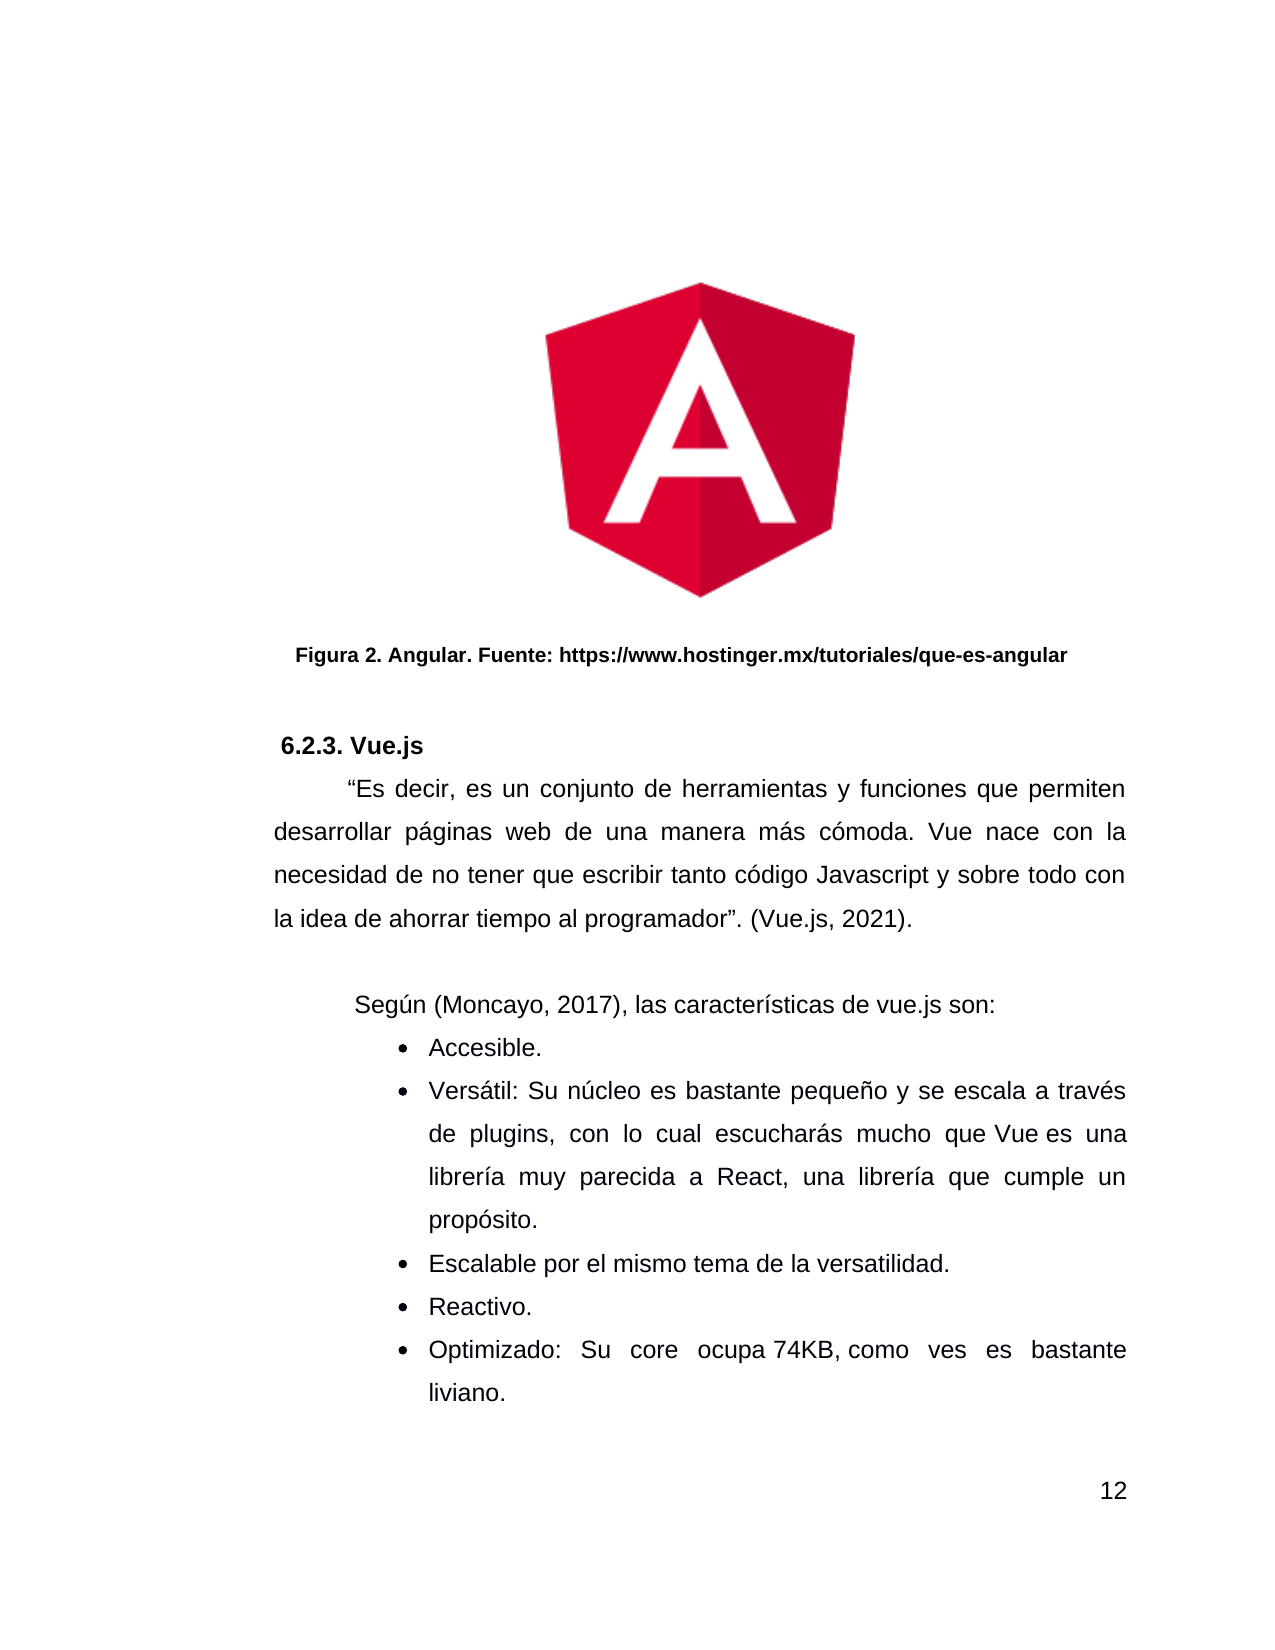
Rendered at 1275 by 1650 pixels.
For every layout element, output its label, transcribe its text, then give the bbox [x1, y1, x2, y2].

list Optimizado: Su core ocupa 74KB, como ves es bastante liviano. [399, 1335, 1127, 1407]
list Versátil: Su núcleo es bastante pequeño y se escala a través de plugins, con lo cual escucharás mucho que Vue es una librería muy parecida a React, una librería que cumple un propósito. [399, 1076, 1127, 1234]
list 6.2.3. Vue.js [281, 731, 1127, 760]
text “Es decir, es un conjunto de herramientas y funciones que permiten desarrollar páginas web de una manera más cómoda. Vue nace con la necesidad de no tener que escribir tanto código Javascript y sobre todo con la idea de ahorrar tiempo al programador”.. [273, 774, 1127, 932]
list Accesible. [399, 1033, 1127, 1062]
text Según , las características de vue.js son: [273, 990, 1127, 1018]
text Figura 2. Angular. Fuente: https://www.hostinger.mx/tutoriales/que-es-angular [236, 643, 1127, 667]
list Escalable por el mismo tema de la versatilidad. [399, 1248, 1127, 1277]
picture [493, 236, 908, 629]
list Reactivo. [399, 1292, 1127, 1320]
